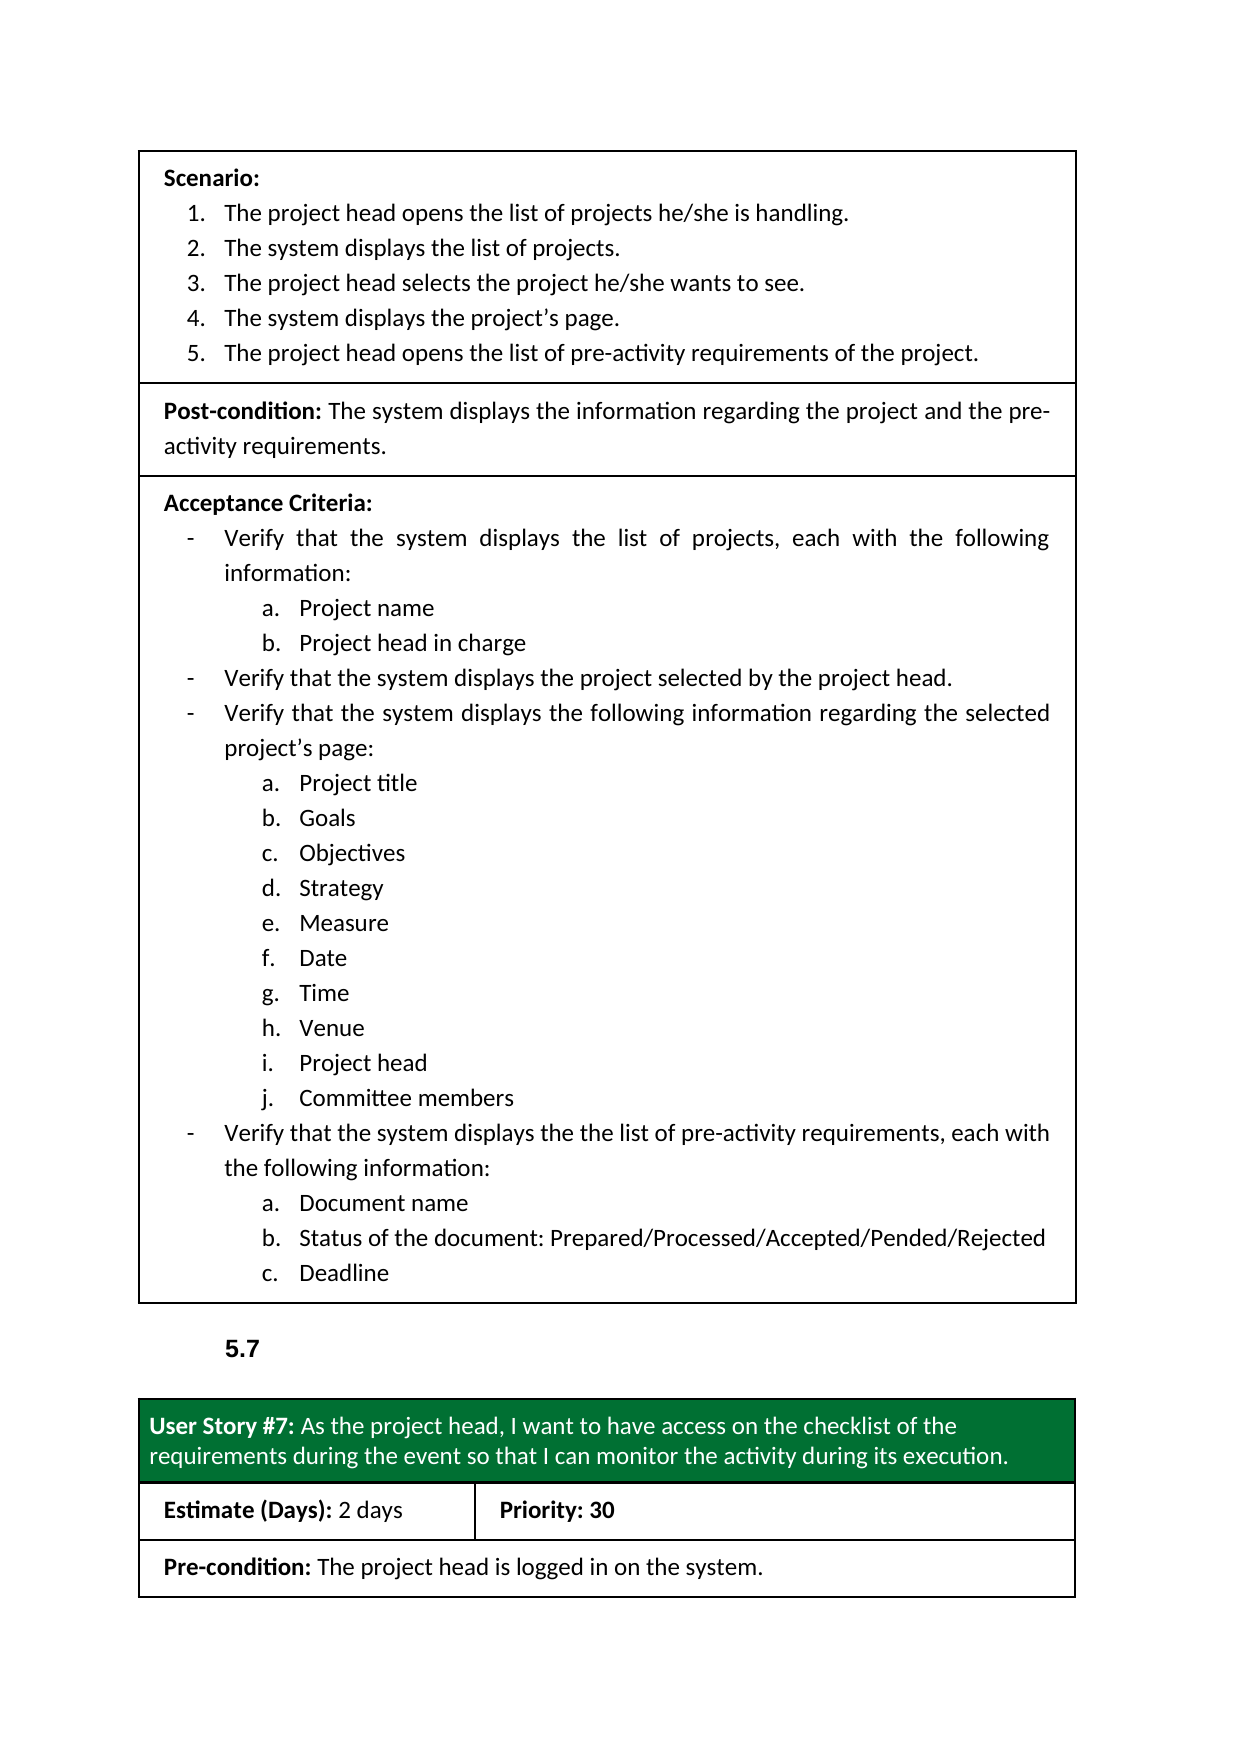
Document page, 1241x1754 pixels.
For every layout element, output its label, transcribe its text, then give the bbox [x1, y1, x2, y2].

table_cell Acceptance Criteria: - Verify that the system displays the list of projects, each with the following information: a. Project name b. Project head in charge - Verify that the system displays the project selected by the project head. - Verify that the system displays the following information regarding the selected project’s page: a. Project title b. Goals c. Objectives d. Strategy e. Measure f. Date g. Time h. Venue i. Project head j. Committee members - Verify that the system displays the the list of pre-activity requirements, each with the following information: a. Document name b. Status of the document: Prepared/Processed/Accepted/Pended/Rejected c. Deadline [140, 477, 1075, 1302]
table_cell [140, 1541, 1074, 1596]
table_cell Estimate (Days): 2 days [140, 1484, 474, 1539]
table_cell Priority: 30 [476, 1484, 1074, 1539]
table_cell Scenario: 1. The project head opens the list of projects he/she is handling. 2. The system displays the list of projects. 3. The project head selects the project he/she wants to see. 4. The system displays the project’s page. 5. The project head opens the list of pre-activity requirements of the project. [140, 152, 1075, 382]
text 5.7 [150, 1334, 1087, 1363]
table_header User Story #7: As the project head, I want to have access on the checklist of the requirements during the event so that I can monitor the activity during its execution. [140, 1400, 1074, 1481]
table_cell Post-condition: The system displays the information regarding the project and the pre-activity requirements. [140, 384, 1075, 474]
